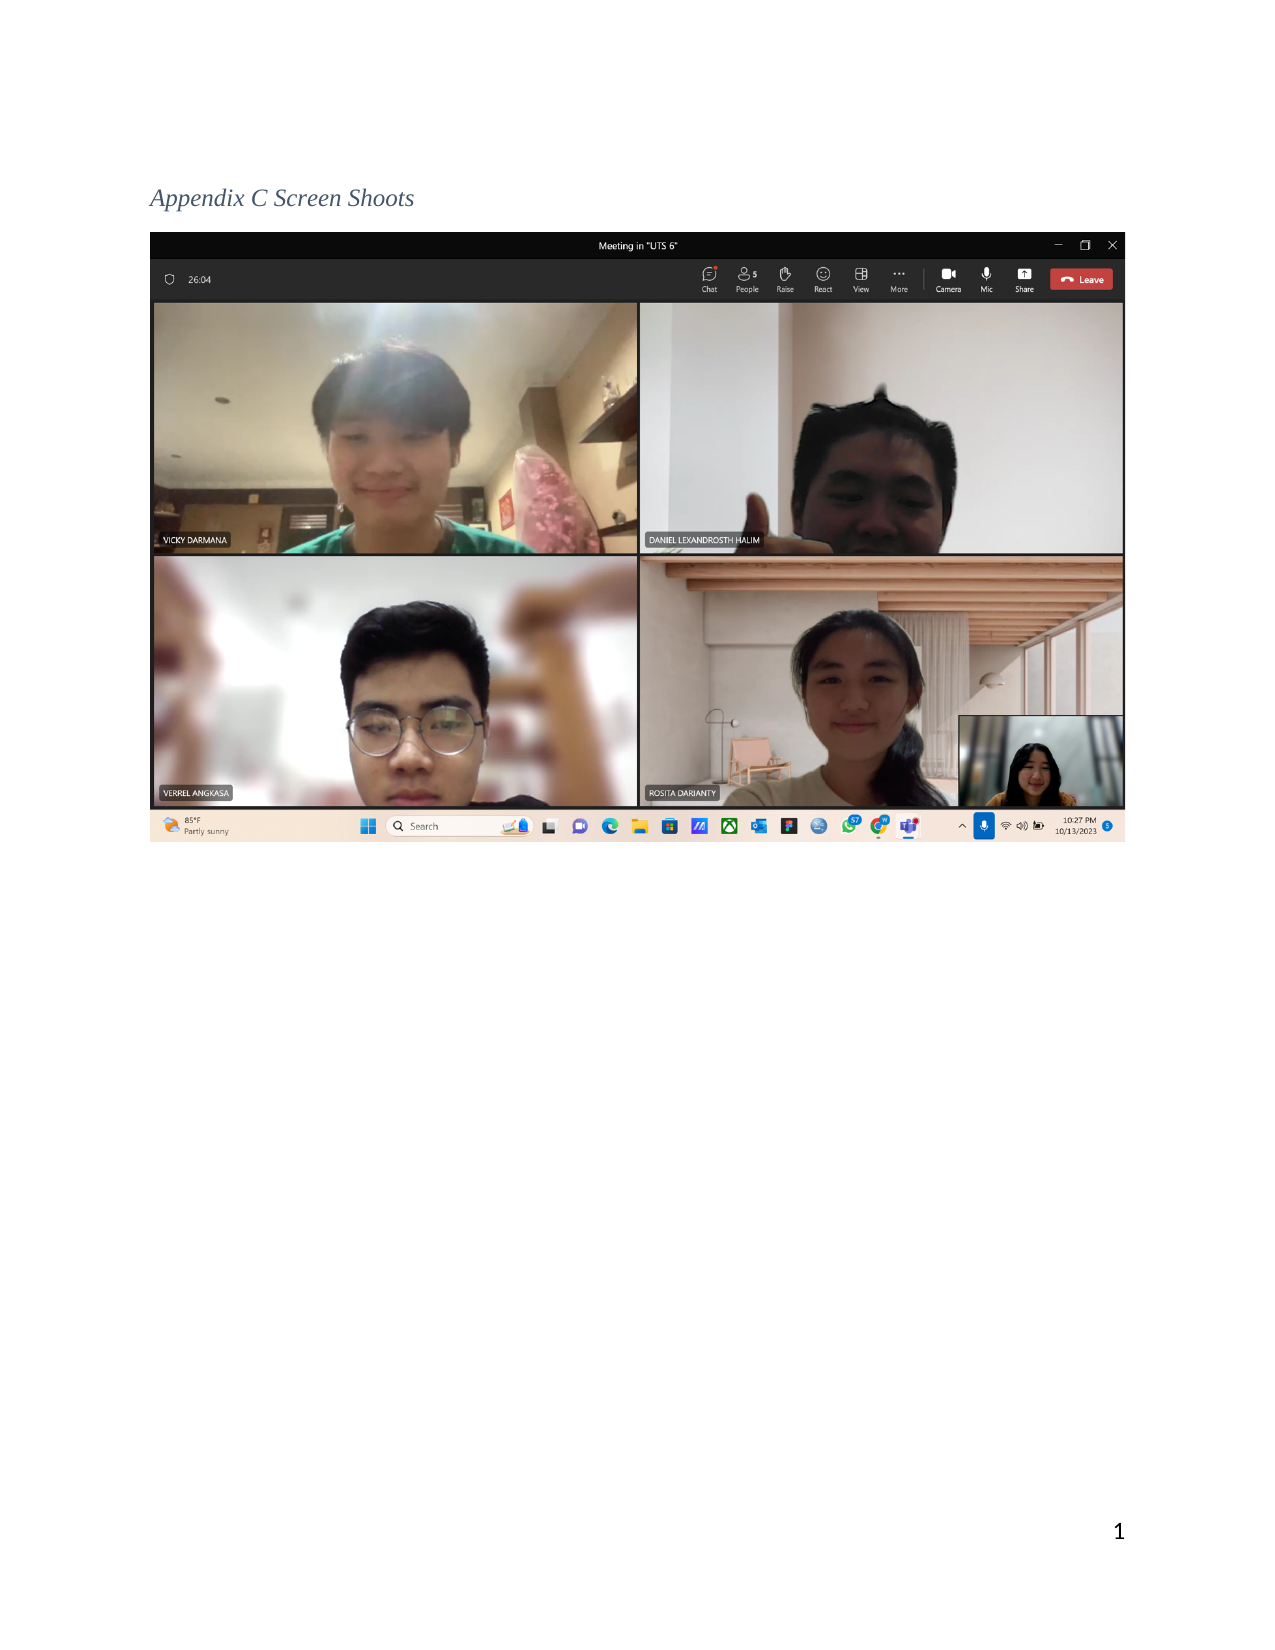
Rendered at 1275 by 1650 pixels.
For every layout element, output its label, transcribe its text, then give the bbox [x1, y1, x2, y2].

picture [150, 232, 1125, 842]
text Appendix C Screen Shoots [150, 183, 1125, 212]
